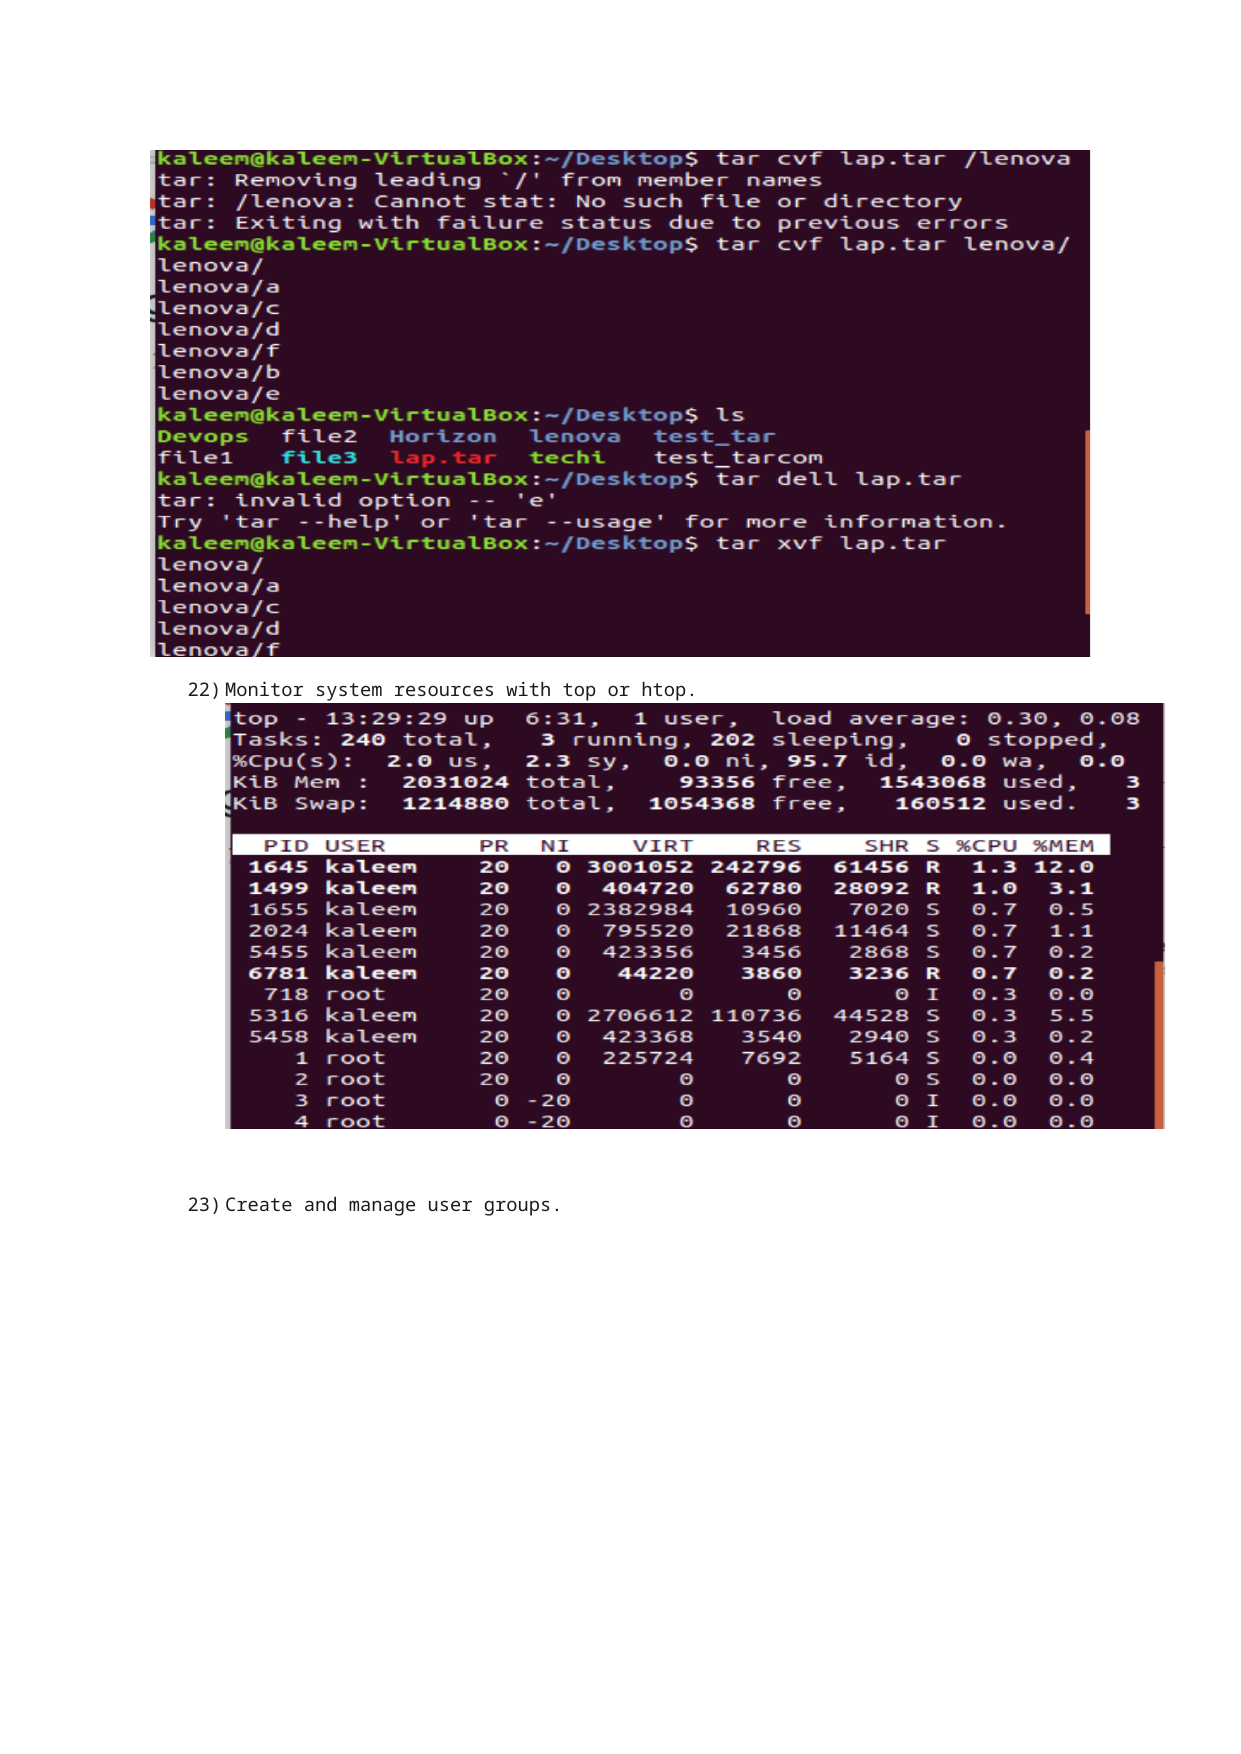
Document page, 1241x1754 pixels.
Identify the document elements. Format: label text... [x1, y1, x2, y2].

picture [225, 703, 1166, 1129]
list Monitor system resources with top or htop. [187, 676, 1090, 701]
picture [150, 150, 1091, 657]
list Create and manage user groups. [187, 1192, 1090, 1217]
